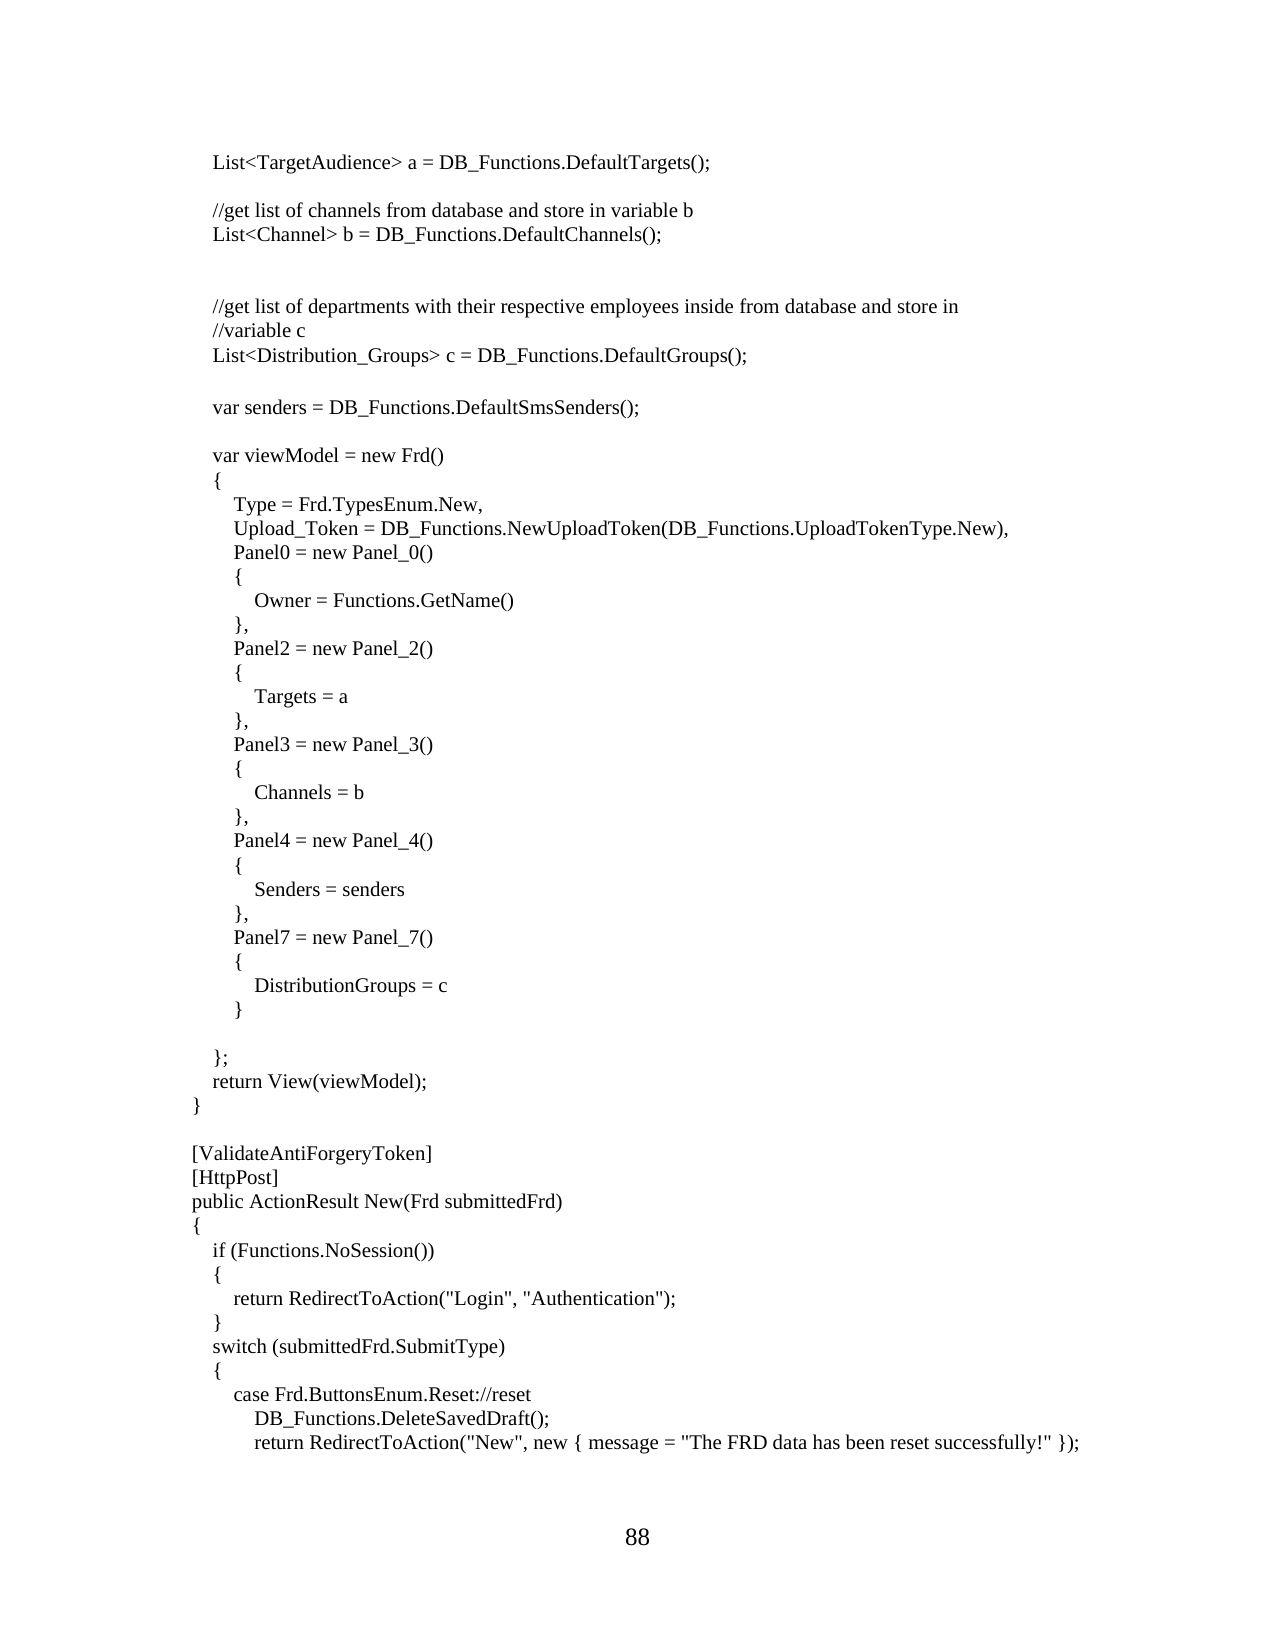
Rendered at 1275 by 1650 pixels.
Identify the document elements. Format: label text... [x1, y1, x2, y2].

text List<TargetAudience> a = DB_Functions.DefaultTargets(); [150, 150, 1125, 174]
text } [150, 997, 1125, 1021]
text Panel4 = new Panel_4() [150, 828, 1125, 852]
text List<Channel> b = DB_Functions.DefaultChannels(); [150, 222, 1125, 246]
text return RedirectToAction("Login", "Authentication"); [150, 1286, 1125, 1310]
text if (Functions.NoSession()) [150, 1237, 1125, 1262]
text Type = Frd.TypesEnum.New, [150, 492, 1125, 516]
text public ActionResult New(Frd submittedFrd) [150, 1189, 1125, 1213]
text [ValidateAntiForgeryToken] [150, 1141, 1125, 1165]
text { [150, 852, 1125, 877]
text { [150, 1213, 1125, 1237]
text } [150, 1093, 1125, 1117]
text Senders = senders [150, 877, 1125, 901]
text DB_Functions.DeleteSavedDraft(); [150, 1406, 1125, 1430]
text { [150, 949, 1125, 973]
text }; [150, 1045, 1125, 1069]
text } [150, 1310, 1125, 1334]
text return RedirectToAction("New", new { message = "The FRD data has been reset successfully!" }); [150, 1430, 1125, 1454]
text return View(viewModel); [150, 1069, 1125, 1093]
text }, [150, 708, 1125, 732]
text //get list of departments with their respective employees inside from database and store in [150, 294, 1125, 318]
text DistributionGroups = c [150, 973, 1125, 997]
text Owner = Functions.GetName() [150, 588, 1125, 612]
text { [150, 756, 1125, 780]
text [HttpPost] [150, 1165, 1125, 1189]
text { [150, 467, 1125, 492]
text case Frd.ButtonsEnum.Reset://reset [150, 1382, 1125, 1406]
text { [150, 1358, 1125, 1382]
text }, [150, 804, 1125, 828]
text var senders = DB_Functions.DefaultSmsSenders(); [150, 395, 1125, 419]
text Panel3 = new Panel_3() [150, 732, 1125, 756]
text }, [150, 612, 1125, 636]
text Targets = a [150, 684, 1125, 708]
text Panel7 = new Panel_7() [150, 925, 1125, 949]
text Upload_Token = DB_Functions.NewUploadToken(DB_Functions.UploadTokenType.New), [150, 516, 1125, 540]
text { [150, 564, 1125, 588]
text { [150, 1262, 1125, 1286]
text List<Distribution_Groups> c = DB_Functions.DefaultGroups(); [150, 342, 1125, 367]
text Channels = b [150, 780, 1125, 804]
text Panel0 = new Panel_0() [150, 540, 1125, 564]
text Panel2 = new Panel_2() [150, 636, 1125, 660]
text var viewModel = new Frd() [150, 443, 1125, 467]
text switch (submittedFrd.SubmitType) [150, 1334, 1125, 1358]
text }, [150, 901, 1125, 925]
text //get list of channels from database and store in variable b [150, 198, 1125, 222]
text { [150, 660, 1125, 684]
text //variable c [150, 318, 1125, 342]
